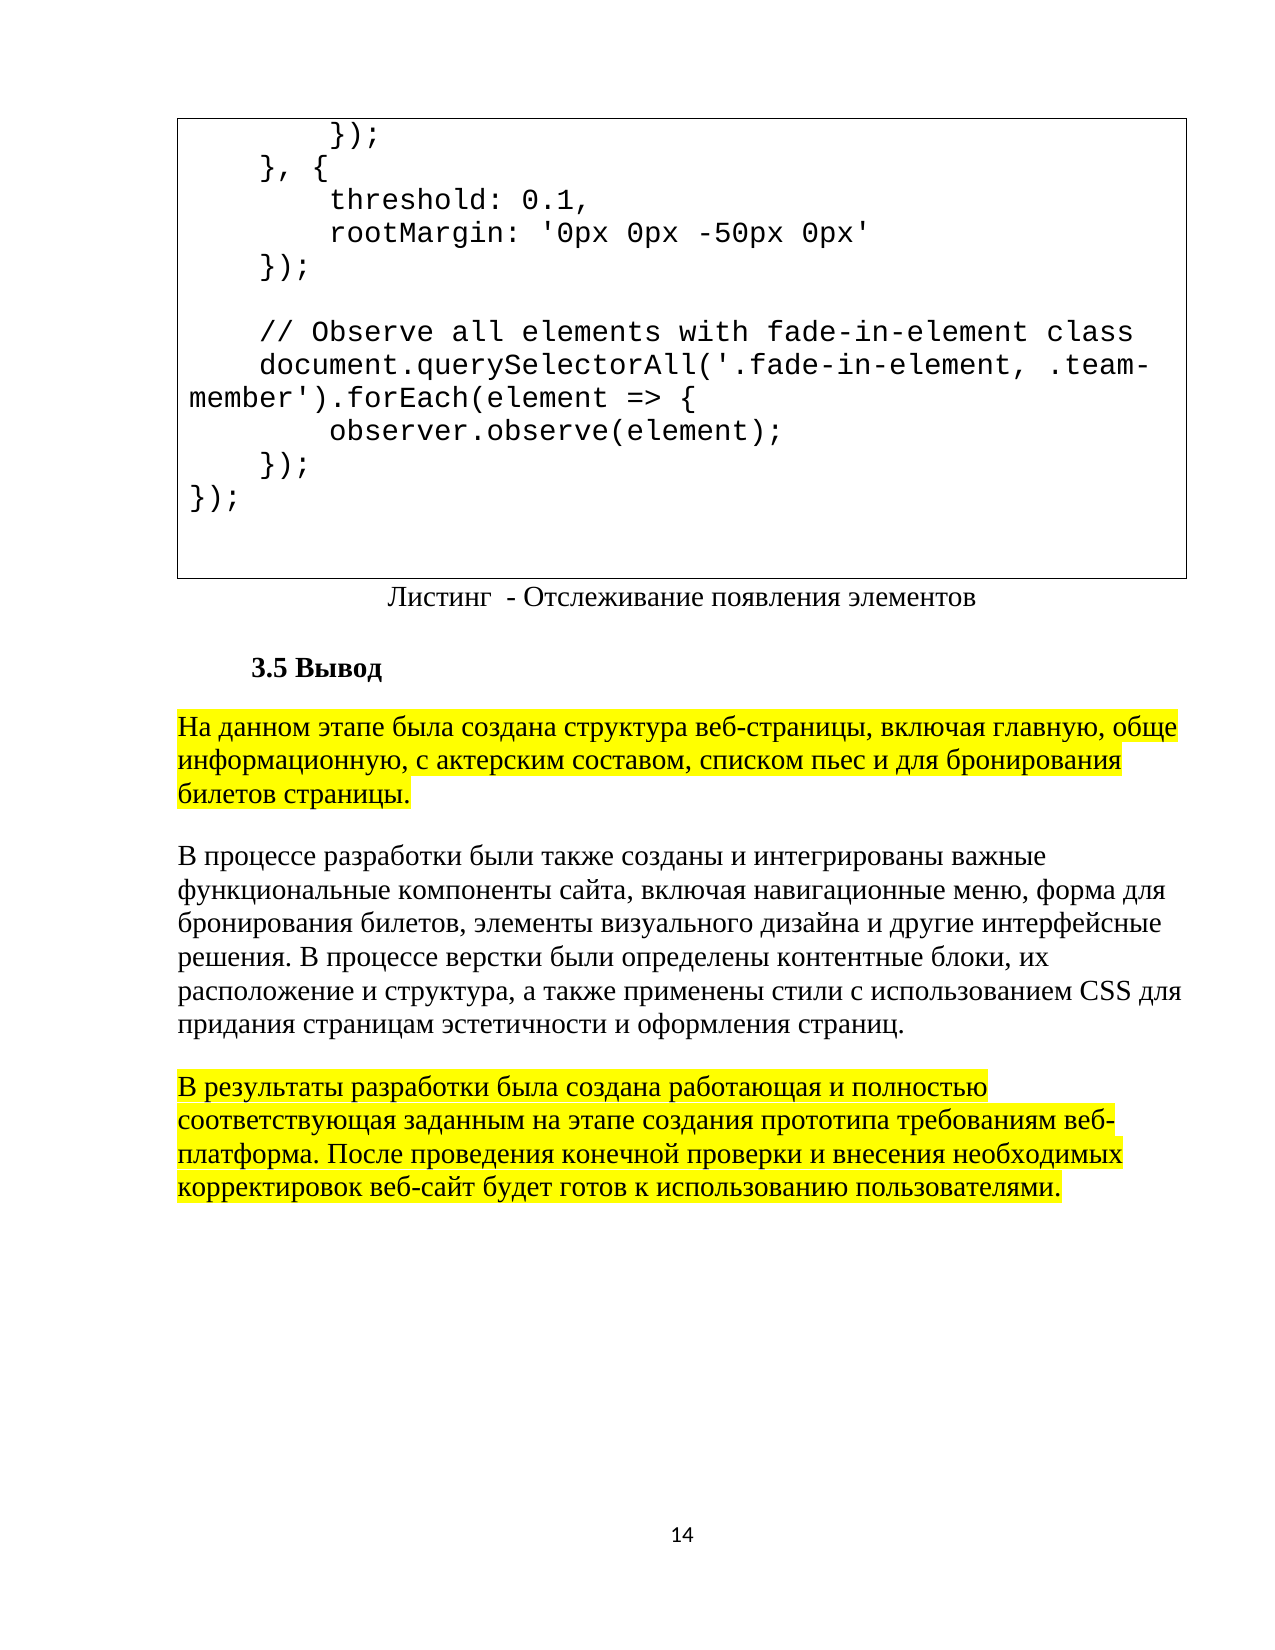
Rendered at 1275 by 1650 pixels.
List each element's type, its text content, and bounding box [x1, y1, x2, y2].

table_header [178, 119, 1186, 578]
text В результаты разработки была создана работающая и полностью соответствующая заданным на этапе создания прототипа требованиям веб-платформа. После проведения конечной проверки и внесения необходимых корректировок веб-сайт будет готов к использованию пользователями. [177, 1069, 1186, 1203]
text 3.5 Вывод [177, 650, 1186, 684]
text На данном этапе была создана структура веб-страницы, включая главную, обще информационную, с актерским составом, списком пьес и для бронирования билетов страницы. [411, 709, 1186, 809]
text Листинг - Отслеживание появления элементов [177, 579, 1186, 613]
text В процессе разработки были также созданы и интегрированы важные функциональные компоненты сайта, включая навигационные меню, форма для бронирования билетов, элементы визуального дизайна и другие интерфейсные решения. В процессе верстки были определены контентные блоки, их расположение и структура, а также применены стили с использованием CSS для придания страницам эстетичности и оформления страниц. [177, 838, 1186, 1040]
